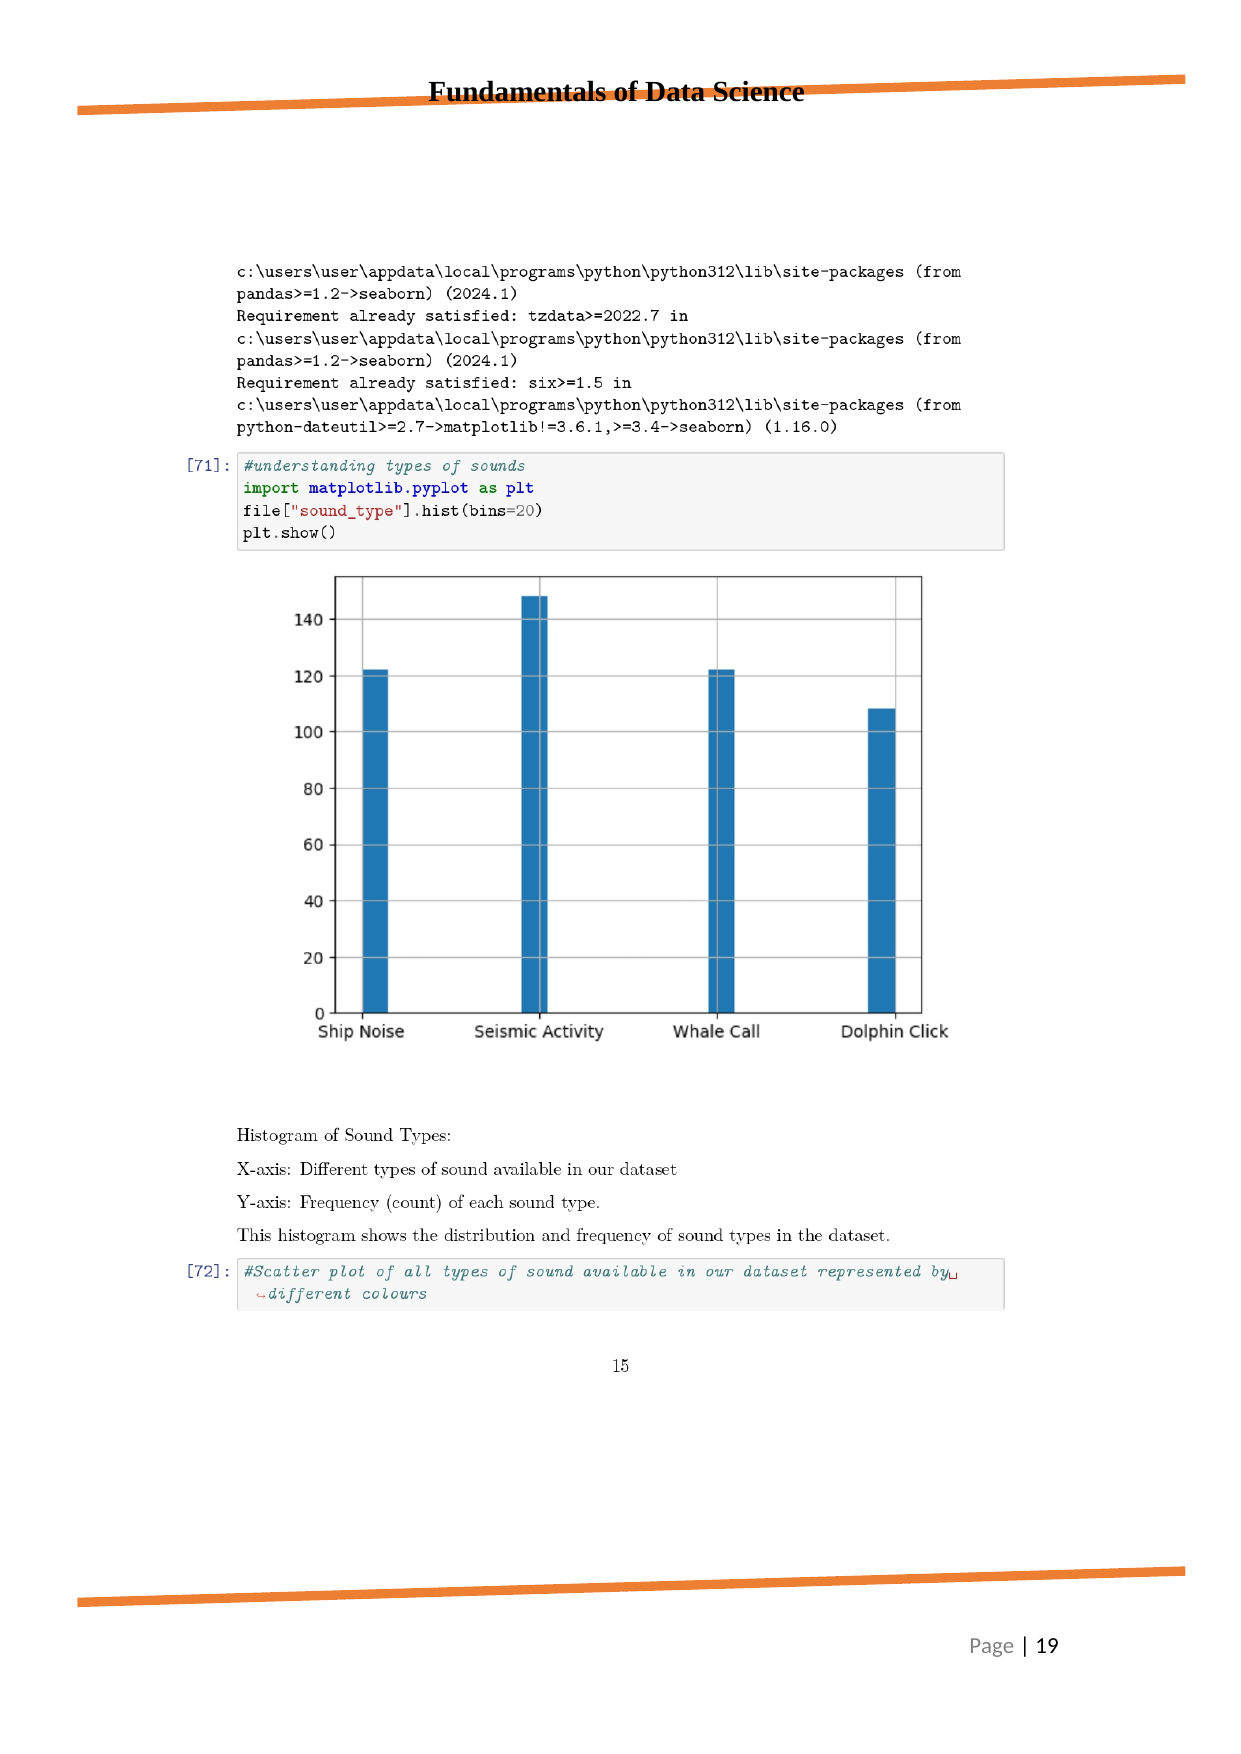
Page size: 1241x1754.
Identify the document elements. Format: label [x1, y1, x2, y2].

picture [118, 141, 1123, 1441]
